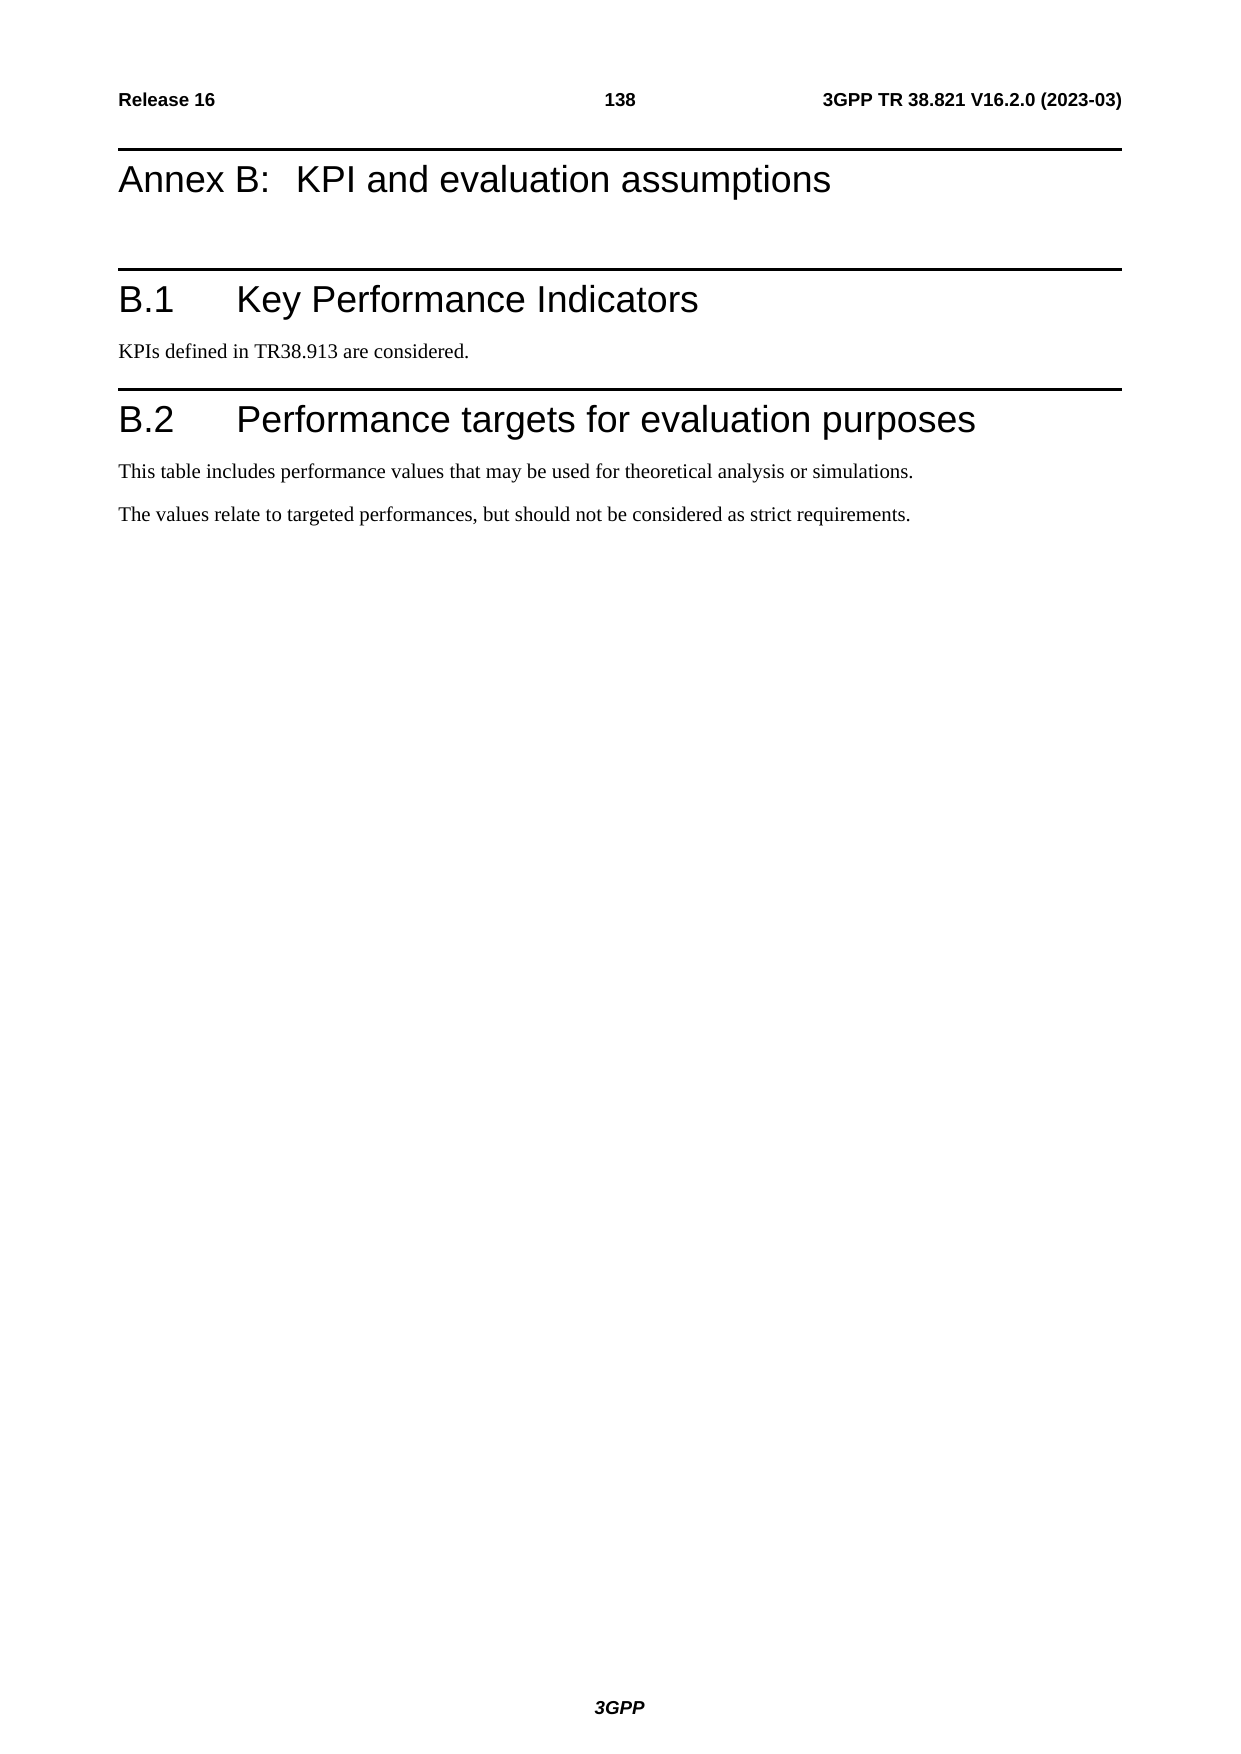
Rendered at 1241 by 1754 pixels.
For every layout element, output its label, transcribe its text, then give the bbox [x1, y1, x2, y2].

text KPIs defined in TR38.913 are considered. [118, 339, 1122, 363]
subtitle B.2 Performance targets for evaluation purposes [118, 391, 1122, 441]
subtitle B.1 Key Performance Indicators [118, 271, 1122, 320]
subtitle Annex B: KPI and evaluation assumptions [118, 151, 1122, 200]
text The values relate to targeted performances, but should not be considered as strict requirements. [118, 502, 1122, 526]
text This table includes performance values that may be used for theoretical analysis or simulations. [118, 459, 1122, 483]
